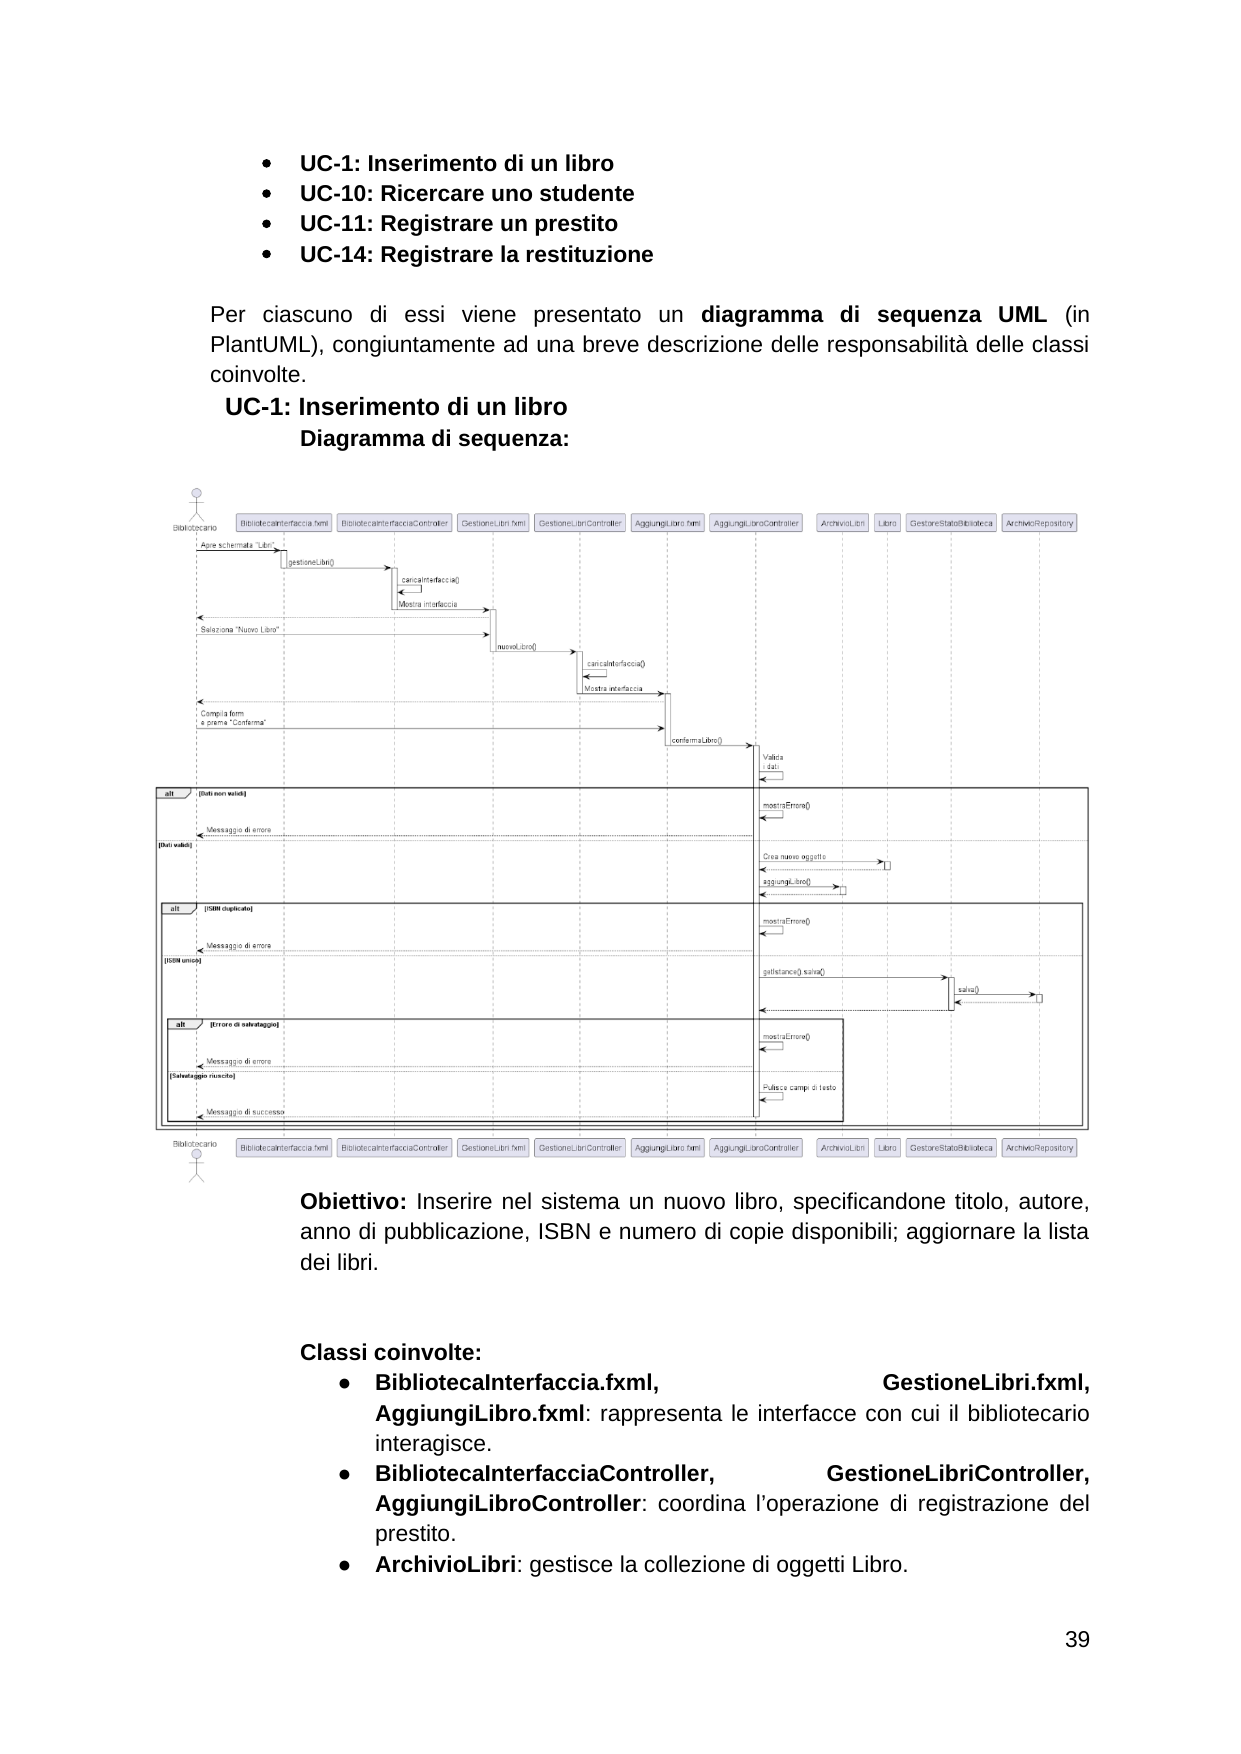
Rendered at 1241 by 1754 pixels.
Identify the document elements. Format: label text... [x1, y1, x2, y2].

list UC-10: Ricercare uno studente [262, 180, 1090, 207]
list UC-11: Registrare un prestito [262, 210, 1090, 237]
list UC-14: Registrare la restituzione [262, 241, 1090, 267]
text UC-1: Inserimento di un libro [150, 392, 1090, 420]
list ArchivioLibri: gestisce la collezione di oggetti Libro. [337, 1551, 1090, 1577]
text Diagramma di sequenza: [150, 425, 1090, 451]
text Per ciascuno di essi viene presentato un diagramma di sequenza UML (in PlantUML), congiuntamente ad una breve descrizione delle responsabilità delle classi coinvolte. [210, 301, 1090, 388]
text Obiettivo: Inserire nel sistema un nuovo libro, specificandone titolo, autore, anno di pubblicazione, ISBN e numero di copie disponibili; aggiornare la lista dei libri. [300, 1188, 1090, 1275]
list UC-1: Inserimento di un libro [262, 150, 1090, 176]
list BibliotecaInterfaccia.fxml, GestioneLibri.fxml, AggiungiLibro.fxml: rappresenta le interfacce con cui il bibliotecario interagisce. [337, 1369, 1090, 1456]
text Classi coinvolte: [225, 1339, 1090, 1366]
picture [150, 485, 1090, 1185]
list BibliotecaInterfacciaController, GestioneLibriController, AggiungiLibroController: coordina l’operazione di registrazione del prestito. [337, 1460, 1090, 1547]
